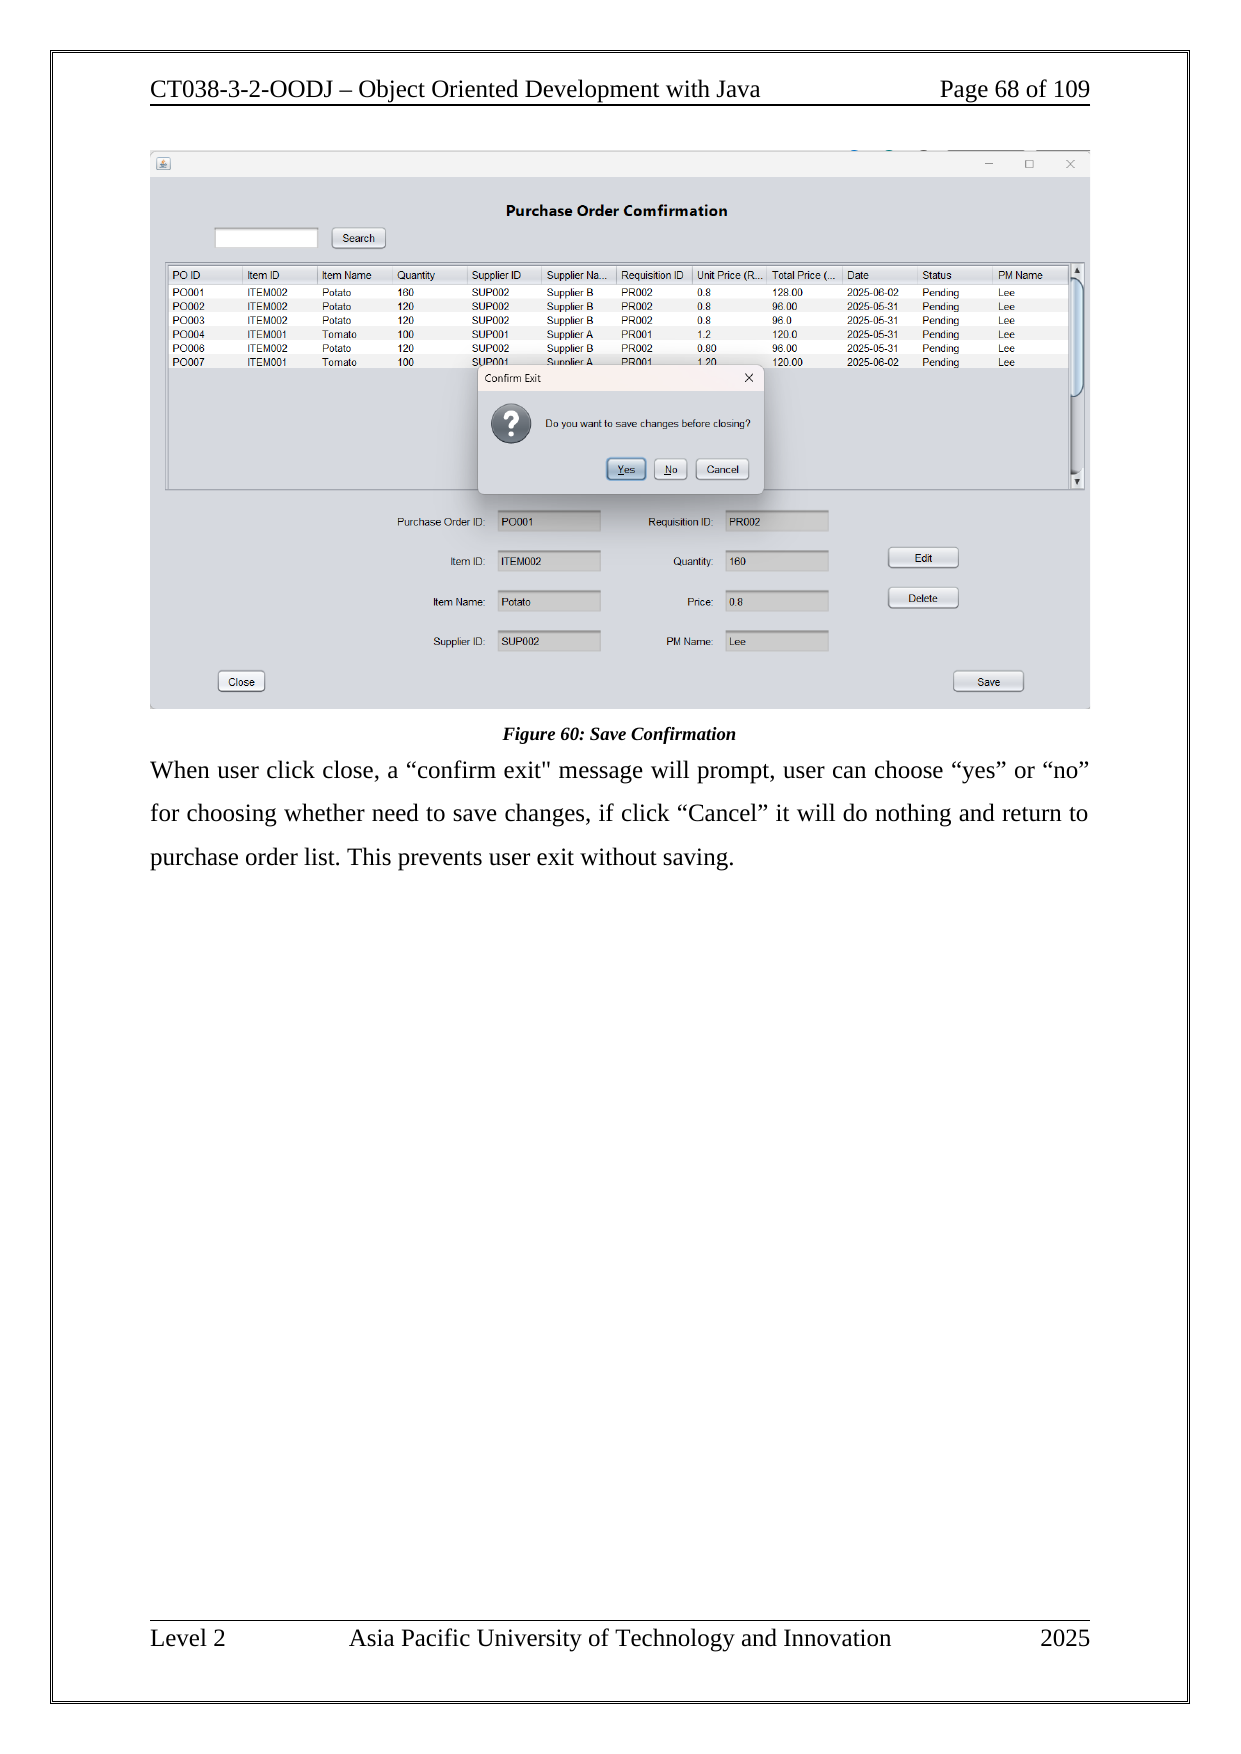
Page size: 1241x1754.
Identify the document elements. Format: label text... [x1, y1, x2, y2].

picture [150, 150, 1091, 709]
text When user click close, a “confirm exit" message will prompt, user can choose “yes” or “no” for choosing whether need to save changes, if click “Cancel” it will do nothing and return to purchase order list. This prevents user exit without saving. [150, 755, 1090, 870]
text Figure 60: Save Confirmation [150, 723, 1090, 744]
